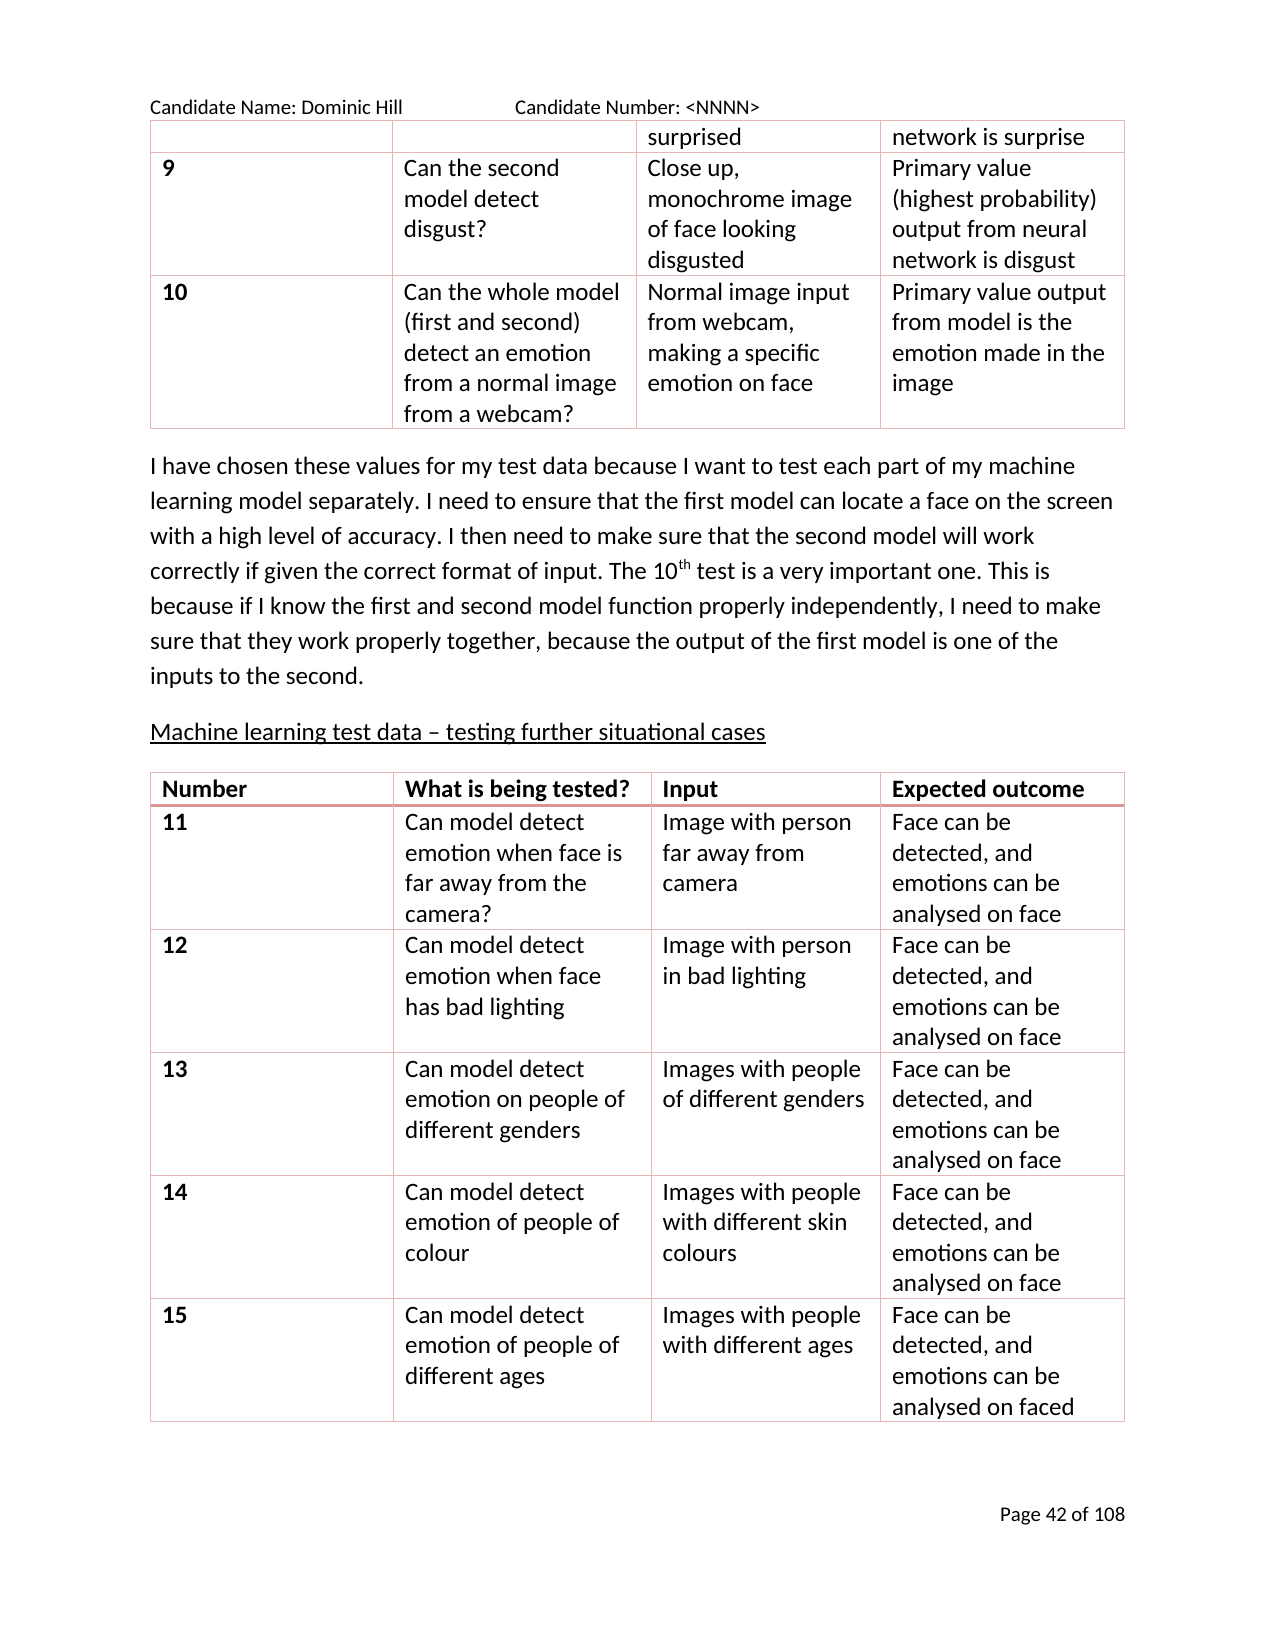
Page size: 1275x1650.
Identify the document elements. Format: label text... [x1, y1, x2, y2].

table_cell Images with people with different skin colours [652, 1176, 880, 1298]
table_cell Primary value output from model is the emotion made in the image [881, 276, 1124, 428]
table_cell Image with person in bad lighting [652, 930, 880, 1052]
table_cell Images with people of different genders [652, 1053, 880, 1175]
table_header What is being tested? [394, 773, 651, 803]
table_cell Can model detect emotion when face is far away from the camera? [394, 807, 651, 929]
table_cell Can model detect emotion of people of different ages [394, 1299, 651, 1421]
table_cell Primary value (highest probability) output from neural network is disgust [881, 153, 1124, 275]
table_cell 12 [151, 930, 393, 1052]
table_cell Can model detect emotion of people of colour [394, 1176, 651, 1298]
table_header Expected outcome [881, 773, 1124, 803]
text Machine learning test data – testing further situational cases [150, 716, 1125, 747]
table_cell Image with person far away from camera [652, 807, 880, 929]
table_cell Face can be detected, and emotions can be analysed on faced [881, 1299, 1124, 1421]
table_cell Face can be detected, and emotions can be analysed on face [881, 930, 1124, 1052]
table_cell Can model detect emotion when face has bad lighting [394, 930, 651, 1052]
table_cell 9 [151, 153, 392, 275]
table_cell Can the second model detect disgust? [393, 153, 636, 275]
table_cell 15 [151, 1299, 393, 1421]
table_cell Images with people with different ages [652, 1299, 880, 1421]
table_cell 10 [151, 276, 392, 428]
table_cell Face can be detected, and emotions can be analysed on face [881, 807, 1124, 929]
table_cell 14 [151, 1176, 393, 1298]
table_cell Can the whole model (first and second) detect an emotion from a normal image from a webcam? [393, 276, 636, 428]
table_cell 13 [151, 1053, 393, 1175]
text I have chosen these values for my test data because I want to test each part of my machine learning model separately. I need to ensure that the first model can locate a face on the screen with a high level of accuracy. I then need to make sure that the second model will work correctly if given the correct format of input. The 10th test is a very important one. This is because if I know the first and second model function properly independently, I need to make sure that they work properly together, because the output of the first model is one of the inputs to the second. [150, 450, 1125, 691]
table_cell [393, 121, 636, 152]
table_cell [637, 121, 880, 152]
table_header Number [151, 773, 393, 803]
table_cell Can model detect emotion on people of different genders [394, 1053, 651, 1175]
table_cell Close up, monochrome image of face looking disgusted [637, 153, 880, 275]
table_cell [881, 121, 1124, 152]
table_cell Face can be detected, and emotions can be analysed on face [881, 1176, 1124, 1298]
table_cell Face can be detected, and emotions can be analysed on face [881, 1053, 1124, 1175]
table_cell 8 [151, 121, 392, 152]
table_header Input [652, 773, 880, 803]
table_cell Normal image input from webcam, making a specific emotion on face [637, 276, 880, 428]
table_cell 11 [151, 807, 393, 929]
